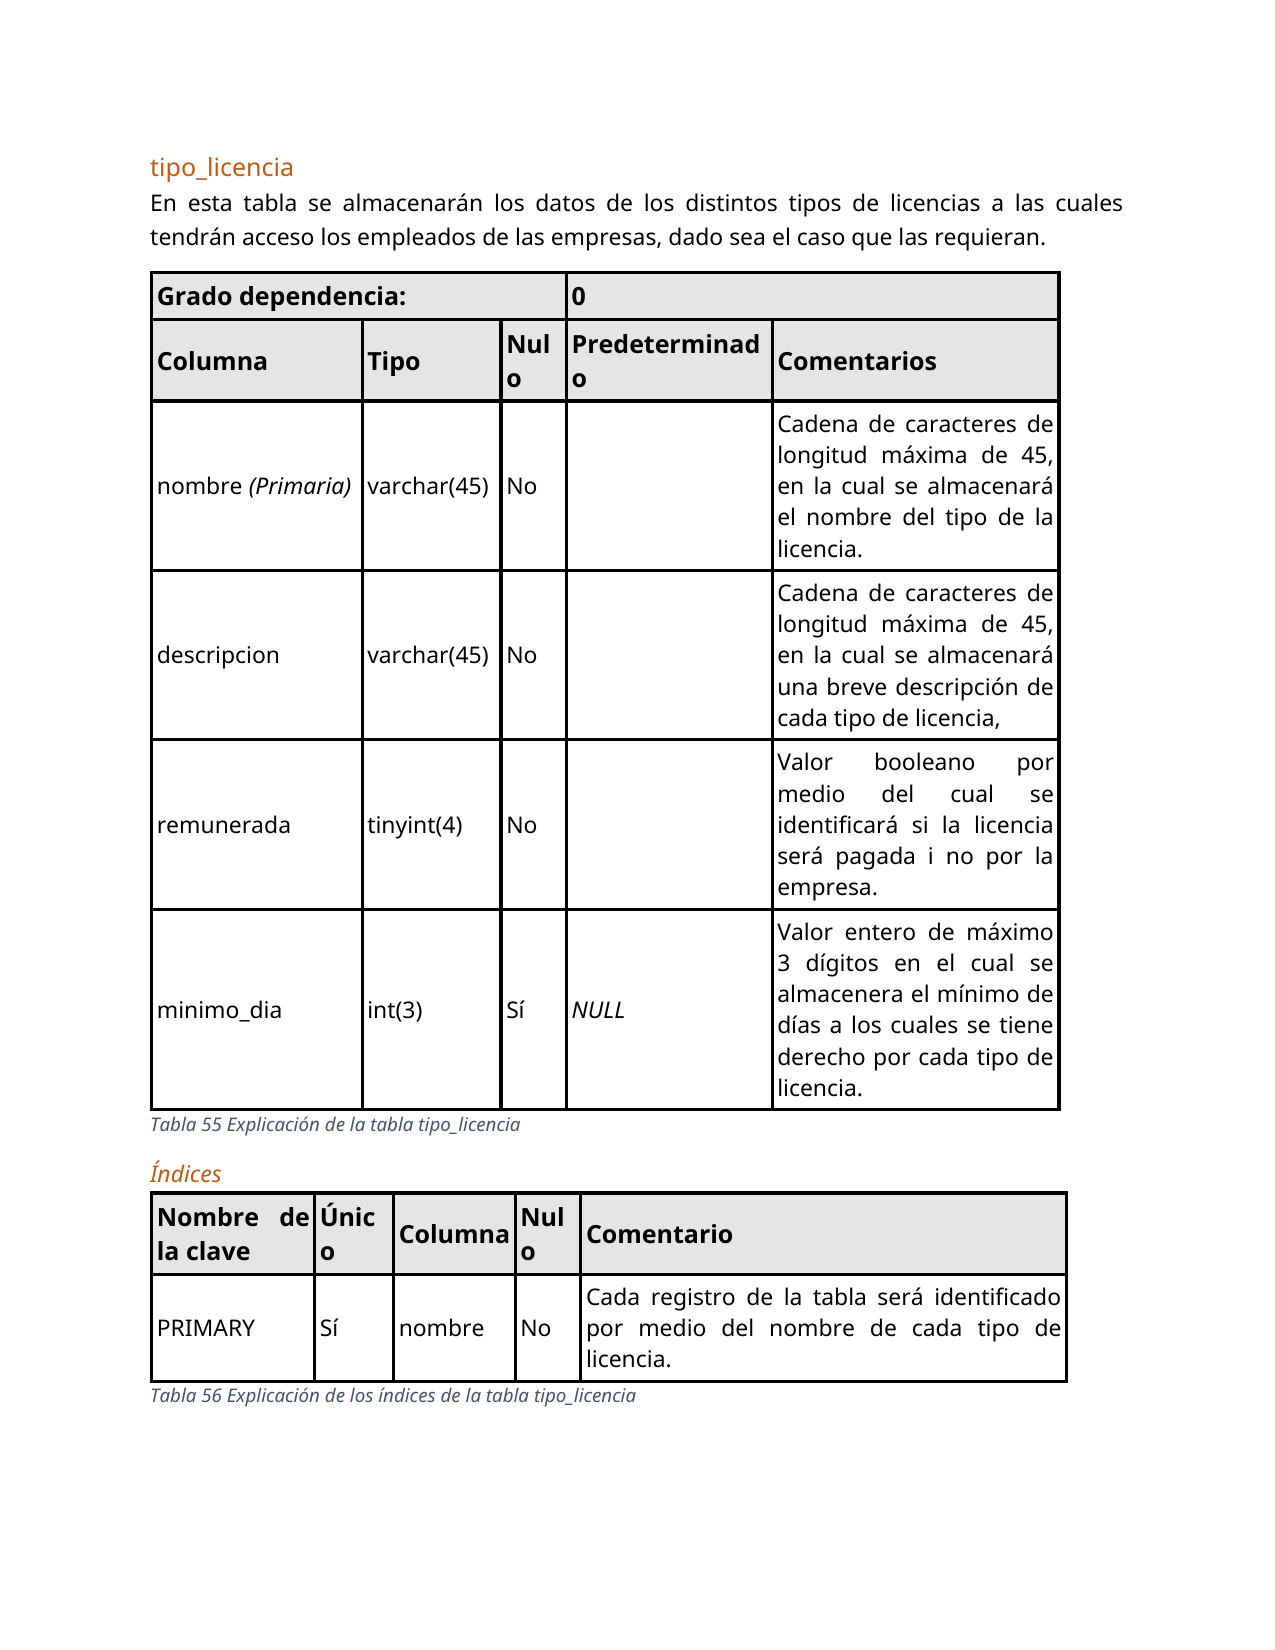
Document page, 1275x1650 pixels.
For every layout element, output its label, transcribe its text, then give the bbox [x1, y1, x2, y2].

text Tabla 56 Explicación de los índices de la tabla tipo_licencia [150, 1383, 1125, 1408]
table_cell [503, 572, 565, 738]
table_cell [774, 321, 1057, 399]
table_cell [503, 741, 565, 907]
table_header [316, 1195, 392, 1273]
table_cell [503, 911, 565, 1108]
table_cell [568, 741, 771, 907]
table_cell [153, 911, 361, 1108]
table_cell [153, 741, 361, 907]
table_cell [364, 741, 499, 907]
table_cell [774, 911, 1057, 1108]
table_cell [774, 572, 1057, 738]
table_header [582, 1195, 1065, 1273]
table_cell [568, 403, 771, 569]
subtitle Índices [150, 1158, 1125, 1189]
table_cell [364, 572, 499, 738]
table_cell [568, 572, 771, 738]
text Tabla 55 Explicación de la tabla tipo_licencia [150, 1111, 1125, 1137]
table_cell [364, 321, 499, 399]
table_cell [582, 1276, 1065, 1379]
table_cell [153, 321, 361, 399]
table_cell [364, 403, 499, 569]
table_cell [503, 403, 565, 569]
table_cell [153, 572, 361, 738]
subtitle tipo_licencia [150, 150, 1125, 184]
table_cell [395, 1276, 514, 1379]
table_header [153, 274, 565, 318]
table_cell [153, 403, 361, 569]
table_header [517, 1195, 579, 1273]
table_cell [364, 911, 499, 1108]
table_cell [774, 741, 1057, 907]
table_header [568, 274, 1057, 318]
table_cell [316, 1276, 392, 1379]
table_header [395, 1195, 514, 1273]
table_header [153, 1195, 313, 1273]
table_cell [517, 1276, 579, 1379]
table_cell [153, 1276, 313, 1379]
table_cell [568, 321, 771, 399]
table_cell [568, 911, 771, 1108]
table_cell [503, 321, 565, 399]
text En esta tabla se almacenarán los datos de los distintos tipos de licencias a las cuales tendrán acceso los empleados de las empresas, dado sea el caso que las requieran. [150, 187, 1125, 252]
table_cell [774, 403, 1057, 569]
